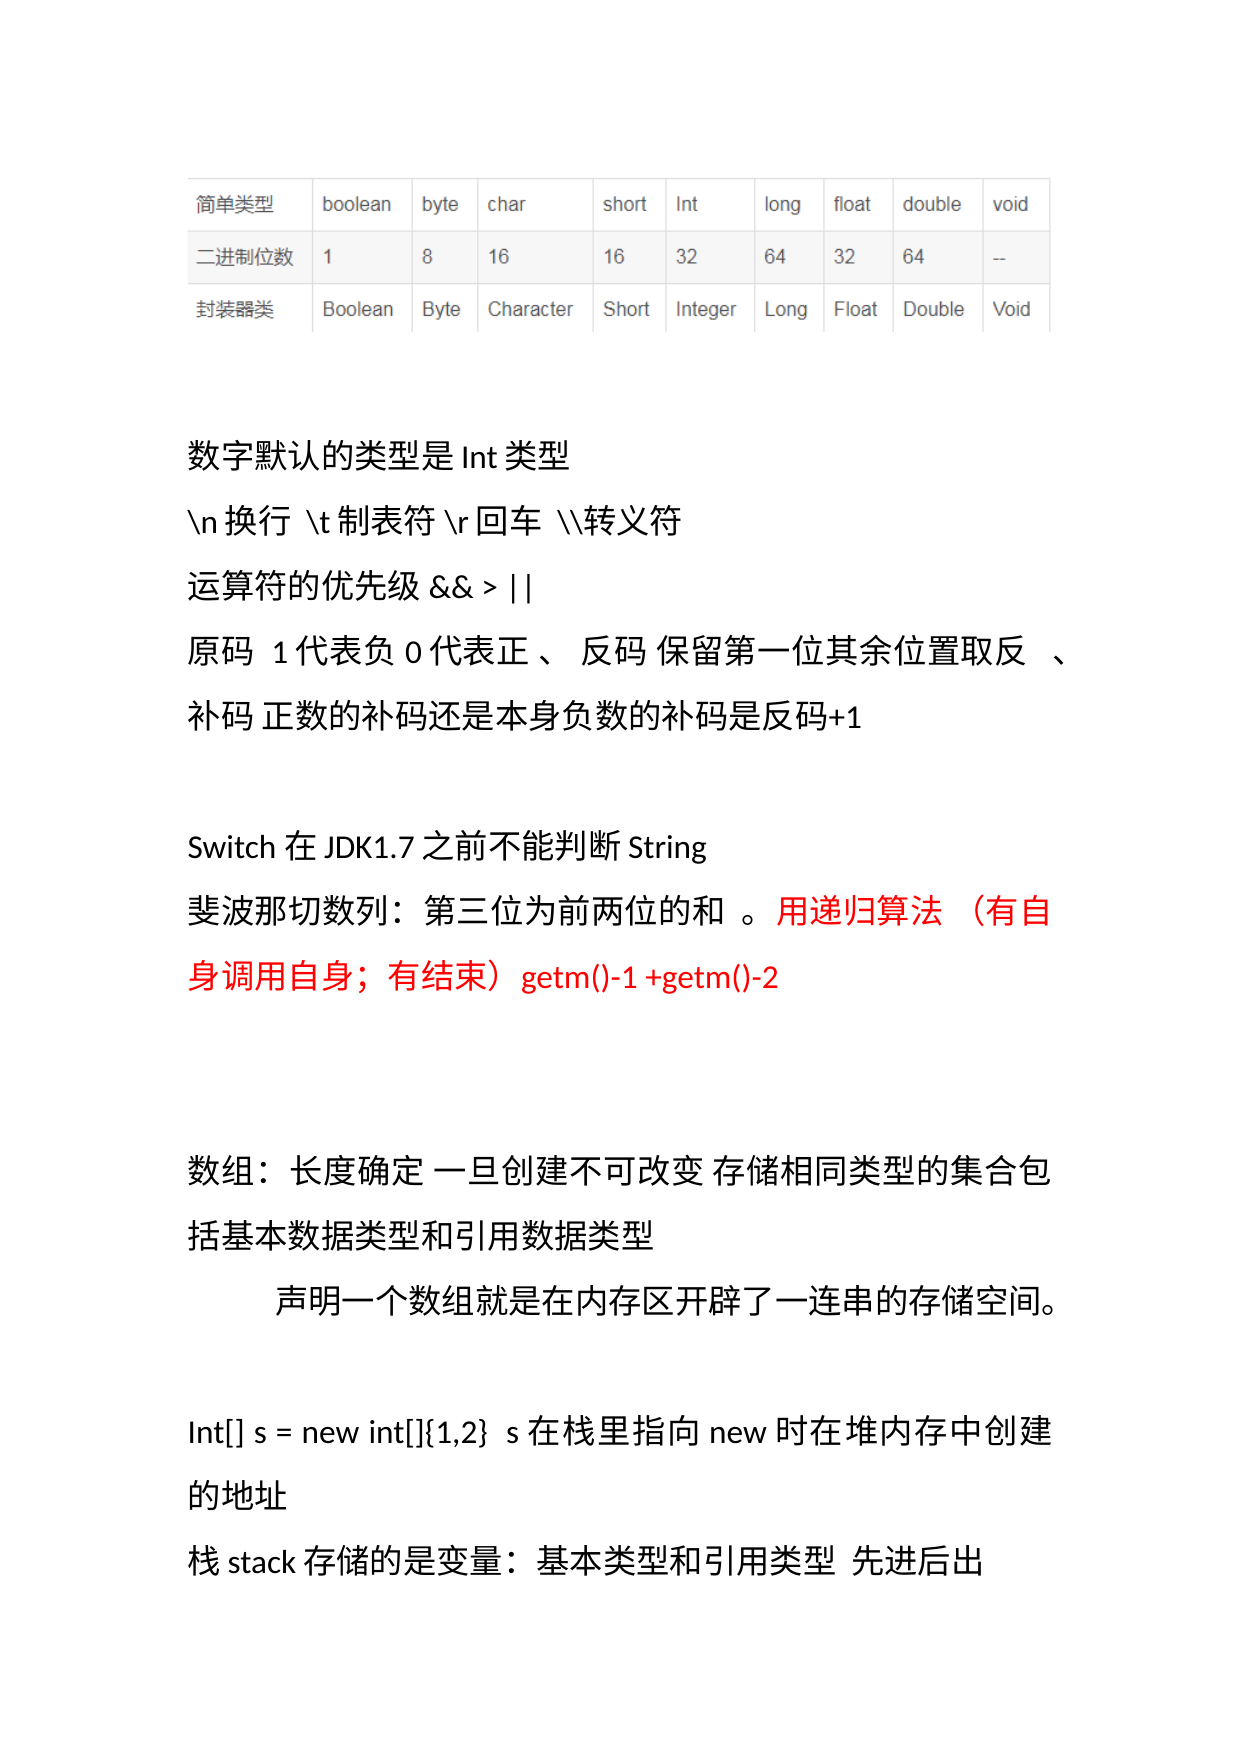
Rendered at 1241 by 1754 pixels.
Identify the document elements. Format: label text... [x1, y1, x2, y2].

text 数组：长度确定 一旦创建不可改变 存储相同类型的集合包括基本数据类型和引用数据类型 [187, 1137, 1053, 1267]
text 数字默认的类型是Int类型 [187, 422, 1053, 487]
text \n换行 \t制表符 \r回车 \\转义符 [187, 487, 1053, 552]
text 运算符的优先级 && > || [187, 552, 1053, 617]
text 栈stack存储的是变量：基本类型和引用类型 先进后出 [187, 1527, 1053, 1592]
text 原码 1代表负 0代表正 、 反码 保留第一位其余位置取反 、补码 正数的补码还是本身负数的补码是反码+1 [187, 617, 1053, 747]
text 声明一个数组就是在内存区开辟了一连串的存储空间。 [187, 1267, 1053, 1332]
picture [187, 162, 1053, 332]
text 斐波那切数列：第三位为前两位的和 。用递归算法 （有自身调用自身；有结束）getm()-1 +getm()-2 [187, 877, 1053, 1007]
text Int[] s = new int[]{1,2} s在栈里指向new时在堆内存中创建的地址 [187, 1397, 1053, 1527]
text Switch 在JDK1.7之前不能判断String [187, 812, 1053, 877]
